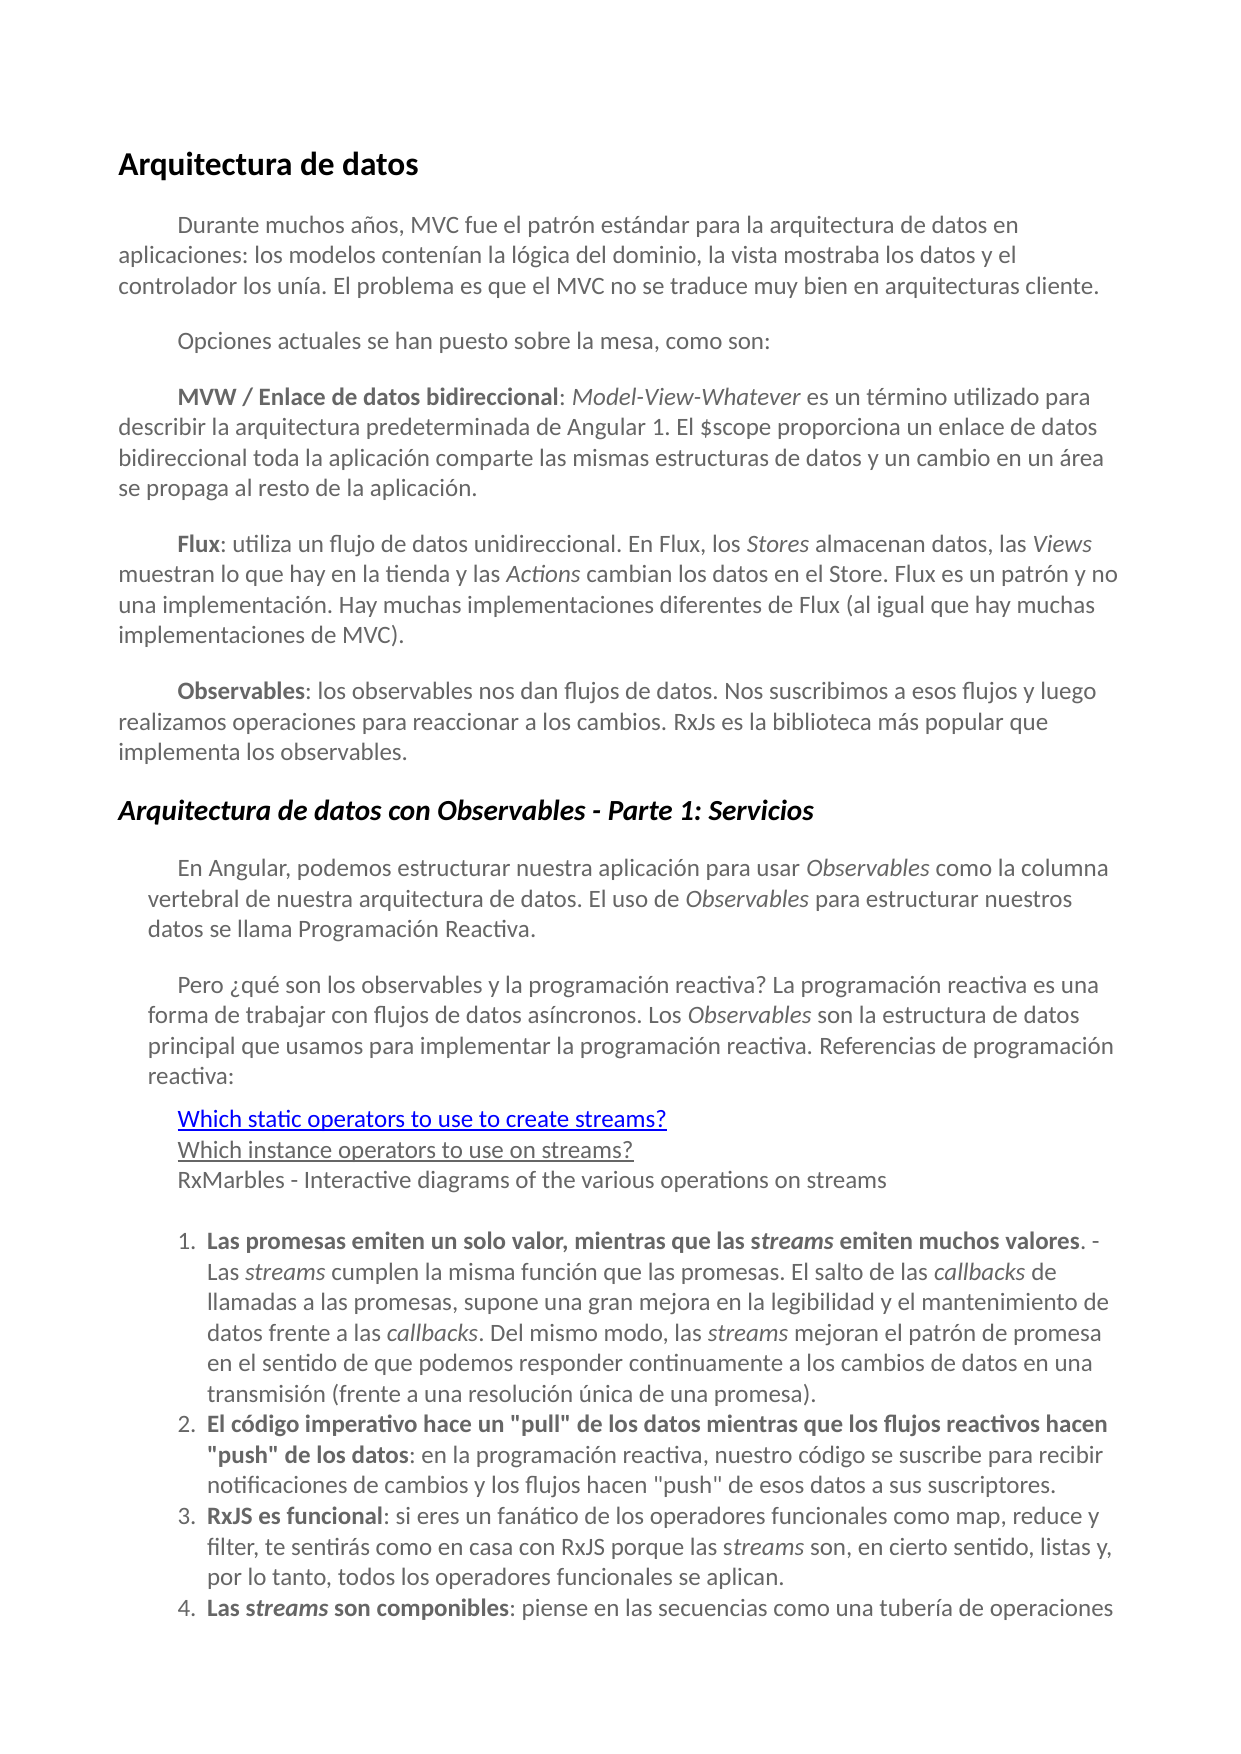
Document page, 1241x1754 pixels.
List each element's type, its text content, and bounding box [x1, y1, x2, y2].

text Pero ¿qué son los observables y la programación reactiva? La programación reactiva es una forma de trabajar con flujos de datos asíncronos. Los Observables son la estructura de datos principal que usamos para implementar la programación reactiva. Referencias de programación reactiva: [148, 969, 1123, 1091]
text Flux: utiliza un flujo de datos unidireccional. En Flux, los Stores almacenan datos, las Views muestran lo que hay en la tienda y las Actions cambian los datos en el Store. Flux es un patrón y no una implementación. Hay muchas implementaciones diferentes de Flux (al igual que hay muchas implementaciones de MVC). [118, 528, 1123, 650]
text En Angular, podemos estructurar nuestra aplicación para usar Observables como la columna vertebral de nuestra arquitectura de datos. El uso de Observables para estructurar nuestros datos se llama Programación Reactiva. [148, 852, 1123, 944]
subtitle Arquitectura de datos [118, 143, 1123, 184]
list El código imperativo hace un "pull" de los datos mientras que los flujos reactivos hacen "push" de los datos: en la programación reactiva, nuestro código se suscribe para recibir notificaciones de cambios y los flujos hacen "push" de esos datos a sus suscriptores. [177, 1409, 1123, 1500]
text Which instance operators to use on streams? [148, 1134, 1123, 1164]
text Observables: los observables nos dan flujos de datos. Nos suscribimos a esos flujos y luego realizamos operaciones para reaccionar a los cambios. RxJs es la biblioteca más popular que implementa los observables. [118, 675, 1123, 767]
text MVW / Enlace de datos bidireccional: Model-View-Whatever es un término utilizado para describir la arquitectura predeterminada de Angular 1. El $scope proporciona un enlace de datos bidireccional toda la aplicación comparte las mismas estructuras de datos y un cambio en un área se propaga al resto de la aplicación. [118, 381, 1123, 503]
text Durante muchos años, MVC fue el patrón estándar para la arquitectura de datos en aplicaciones: los modelos contenían la lógica del dominio, la vista mostraba los datos y el controlador los unía. El problema es que el MVC no se traduce muy bien en arquitecturas cliente. [118, 209, 1123, 300]
text Which static operators to use to create streams? [148, 1103, 1123, 1134]
list Las promesas emiten un solo valor, mientras que las streams emiten muchos valores. - Las streams cumplen la misma función que las promesas. El salto de las callbacks de llamadas a las promesas, supone una gran mejora en la legibilidad y el mantenimiento de datos frente a las callbacks. Del mismo modo, las streams mejoran el patrón de promesa en el sentido de que podemos responder continuamente a los cambios de datos en una transmisión (frente a una resolución única de una promesa). [177, 1226, 1123, 1409]
text Opciones actuales se han puesto sobre la mesa, como son: [118, 325, 1123, 356]
text RxMarbles - Interactive diagrams of the various operations on streams [148, 1164, 1123, 1195]
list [177, 1592, 1123, 1622]
subtitle Arquitectura de datos con Observables - Parte 1: Servicios [118, 792, 1123, 827]
list RxJS es funcional: si eres un fanático de los operadores funcionales como map, reduce y filter, te sentirás como en casa con RxJS porque las streams son, en cierto sentido, listas y, por lo tanto, todos los operadores funcionales se aplican. [177, 1500, 1123, 1592]
